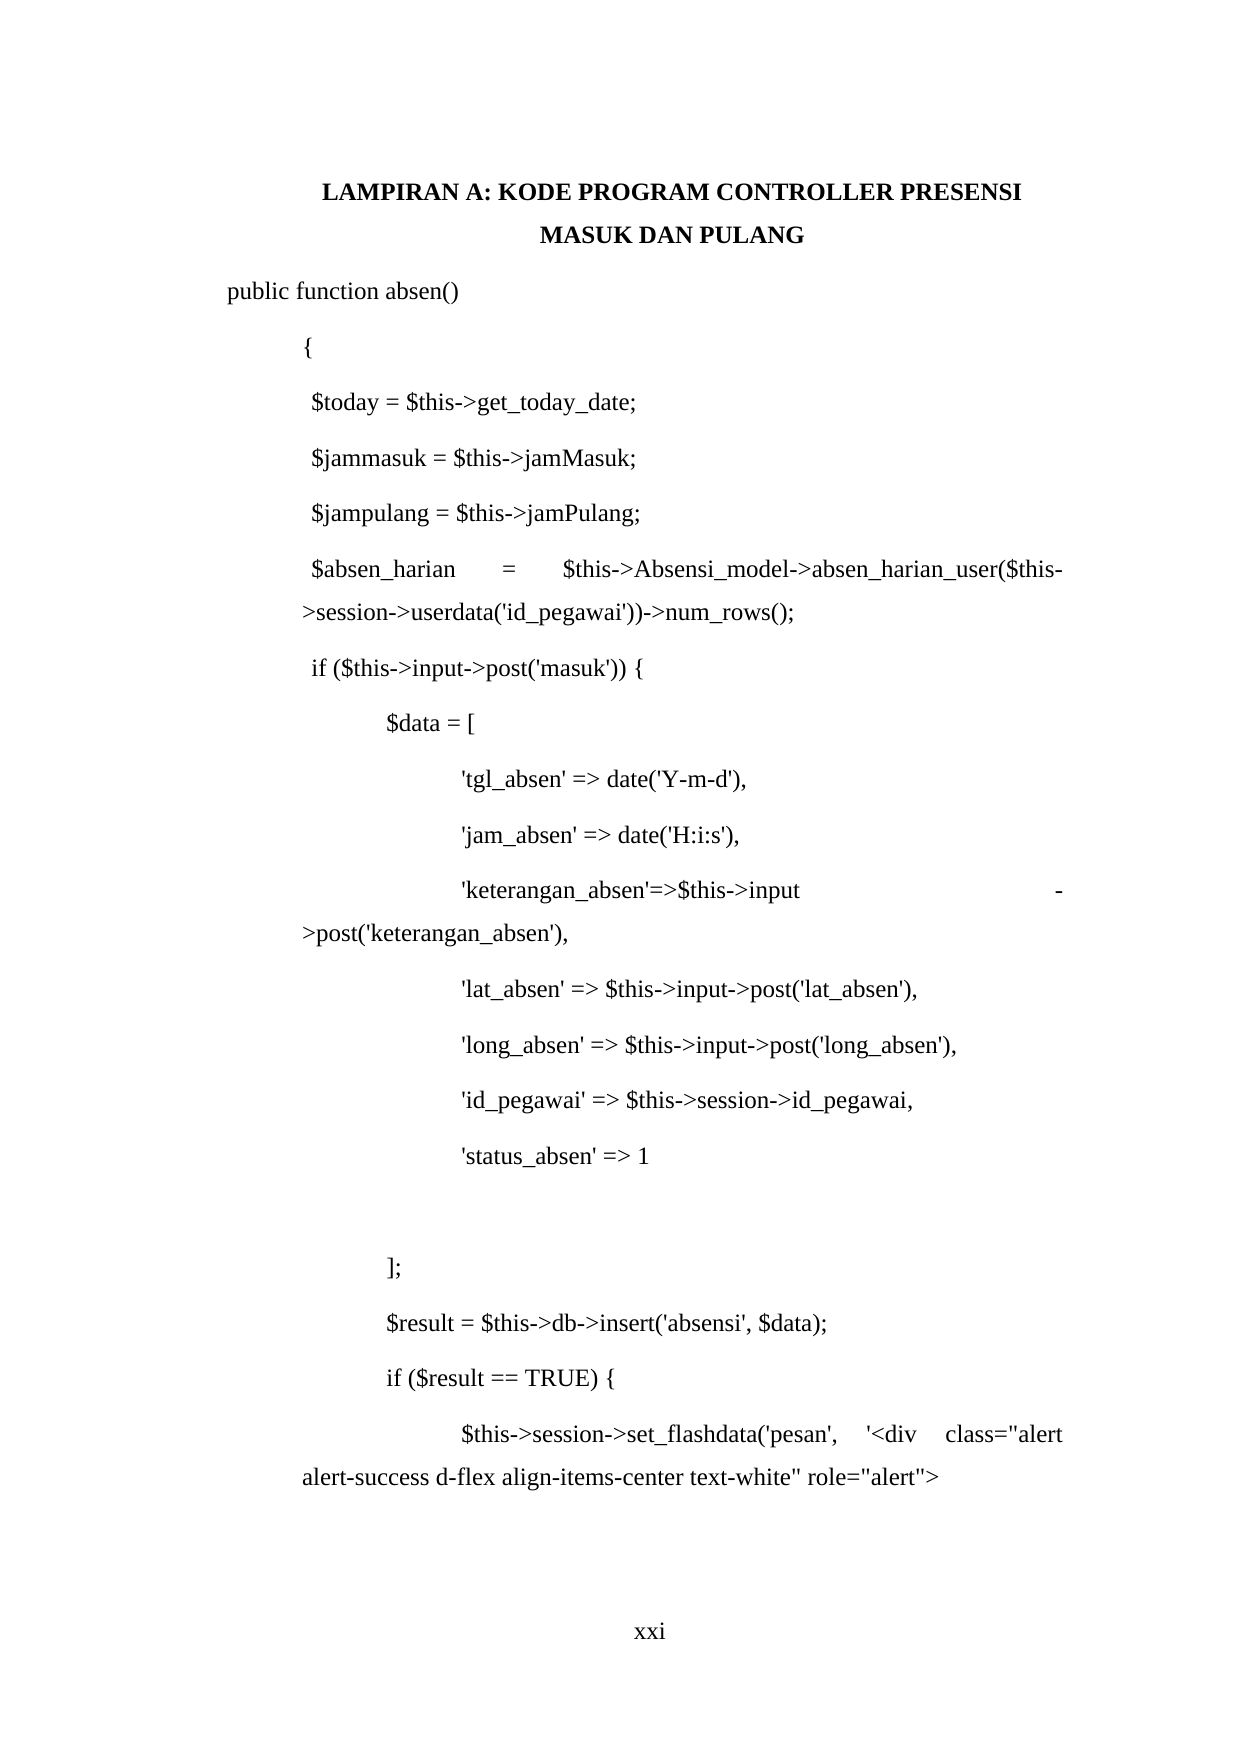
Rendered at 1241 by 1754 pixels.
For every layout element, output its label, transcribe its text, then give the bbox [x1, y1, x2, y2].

text 'lat_absen' => $this->input->post('lat_absen'), [227, 974, 1063, 1003]
text if ($result == TRUE) { [227, 1363, 1063, 1392]
text if ($this->input->post('masuk')) { [227, 653, 1063, 682]
text $data = [ [227, 708, 1063, 737]
text $jammasuk = $this->jamMasuk; [227, 443, 1063, 472]
subtitle LAMPIRAN A: KODE PROGRAM CONTROLLER PRESENSI MASUK DAN PULANG [281, 177, 1063, 249]
text { [227, 332, 1063, 360]
text 'status_absen' => 1 [227, 1141, 1063, 1170]
text $absen_harian = $this->Absensi_model->absen_harian_user($this->session->userdata('id_pegawai'))->num_rows(); [227, 554, 1063, 626]
text $jampulang = $this->jamPulang; [227, 498, 1063, 527]
text 'tgl_absen' => date('Y-m-d'), [227, 764, 1063, 793]
text 'keterangan_absen'=>$this->input ->post('keterangan_absen'), [227, 875, 1063, 947]
text $this->session->set_flashdata('pesan', '<div class="alert alert-success d-flex align-items-center text-white" role="alert"> [227, 1419, 1063, 1491]
text public function absen() [227, 276, 1063, 305]
text 'long_absen' => $this->input->post('long_absen'), [227, 1030, 1063, 1058]
text $today = $this->get_today_date; [227, 387, 1063, 416]
text ]; [227, 1252, 1063, 1281]
text $result = $this->db->insert('absensi', $data); [227, 1308, 1063, 1337]
text 'id_pegawai' => $this->session->id_pegawai, [227, 1085, 1063, 1114]
text 'jam_absen' => date('H:i:s'), [227, 820, 1063, 848]
